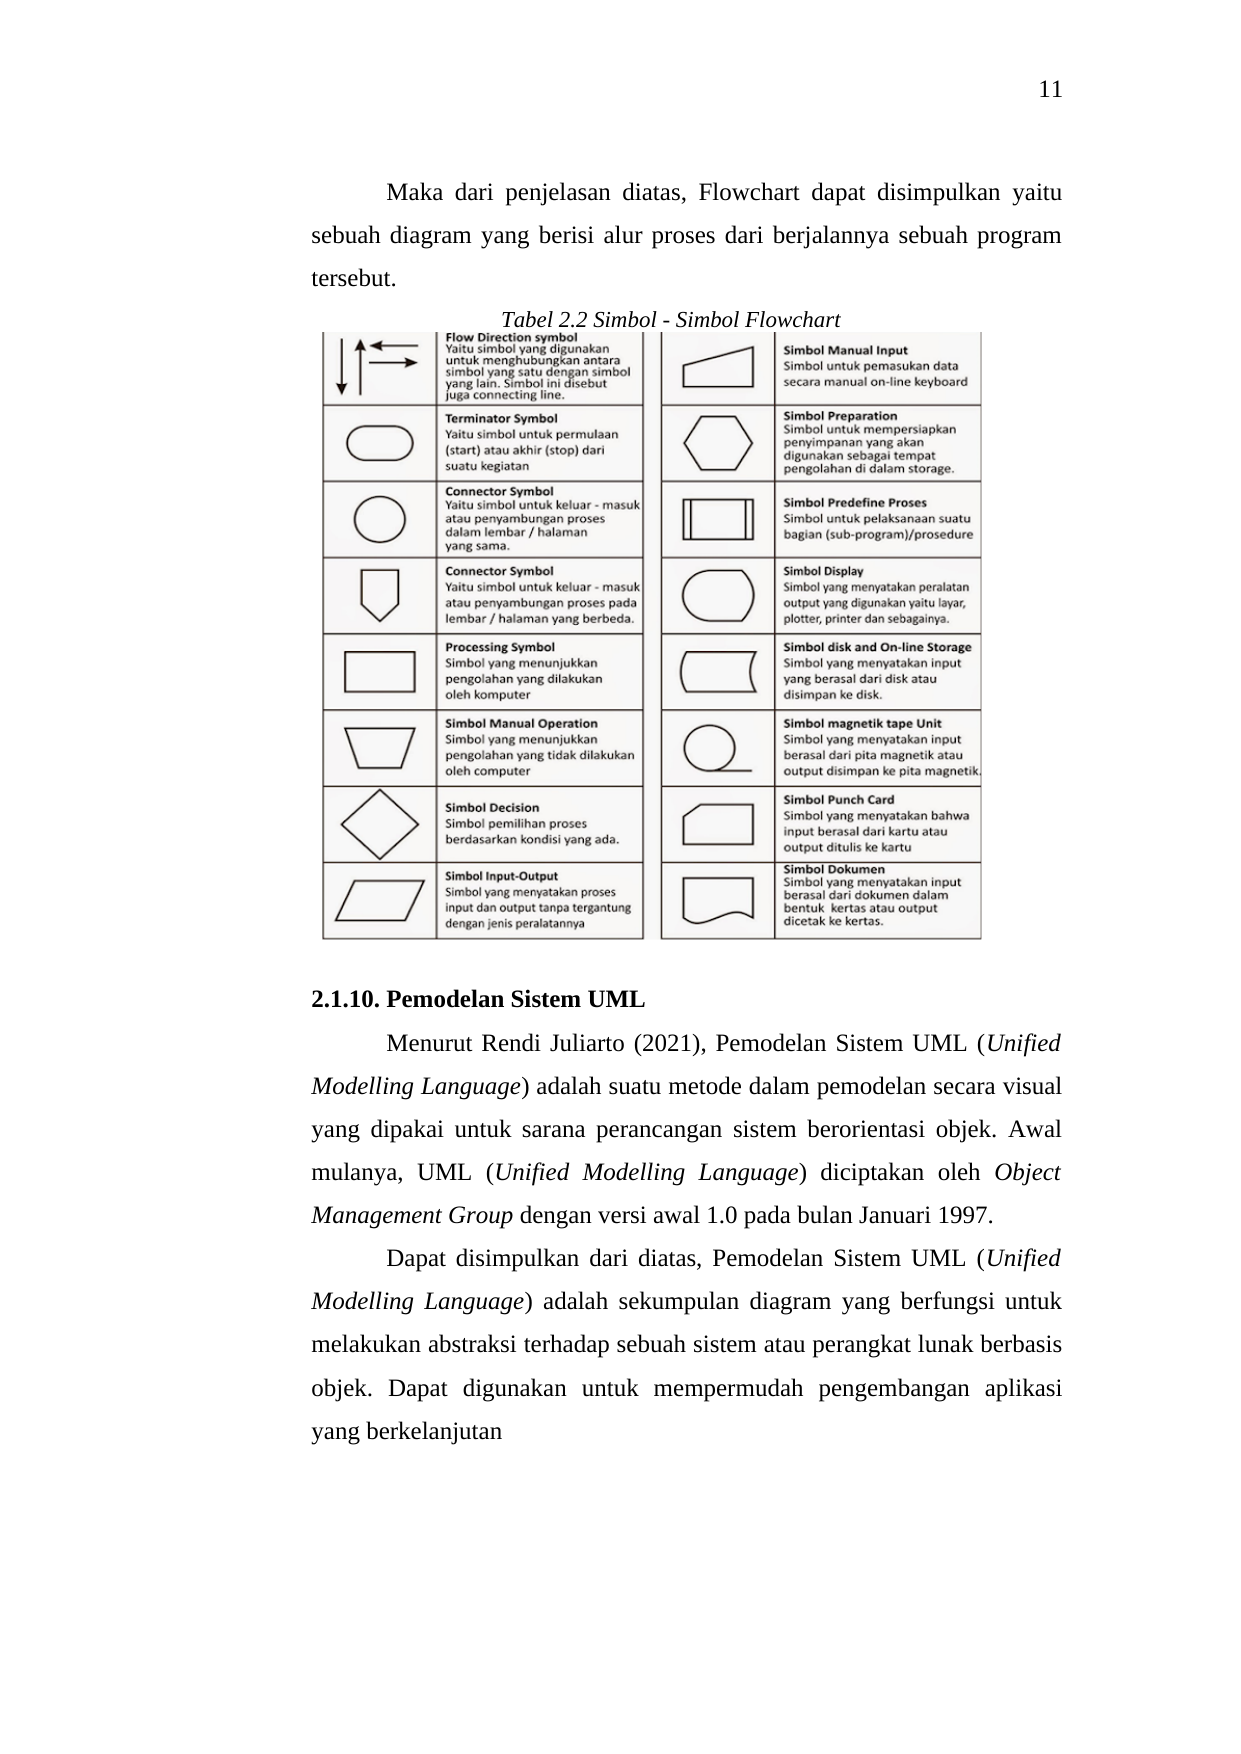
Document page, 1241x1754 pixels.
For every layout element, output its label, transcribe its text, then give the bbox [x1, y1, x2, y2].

subtitle Maka dari penjelasan diatas, Flowchart dapat disimpulkan yaitu sebuah diagram yang berisi alur proses dari berjalannya sebuah program tersebut. [311, 177, 1063, 292]
text Tabel 2.2 Simbol - Simbol Flowchart [281, 307, 1063, 333]
text Dapat disimpulkan dari diatas, Pemodelan Sistem UML (Unified Modelling Language) adalah sekumpulan diagram yang berfungsi untuk melakukan abstraksi terhadap sebuah sistem atau perangkat lunak berbasis objek. Dapat digunakan untuk mempermudah pengembangan aplikasi yang berkelanjutan [311, 1243, 1063, 1444]
subtitle Pemodelan Sistem UML [311, 984, 1063, 1013]
picture [317, 332, 982, 944]
text Menurut Rendi Juliarto (2021), Pemodelan Sistem UML (Unified Modelling Language) adalah suatu metode dalam pemodelan secara visual yang dipakai untuk sarana perancangan sistem berorientasi objek. Awal mulanya, UML (Unified Modelling Language) diciptakan oleh Object Management Group dengan versi awal 1.0 pada bulan Januari 1997. [311, 1028, 1063, 1229]
